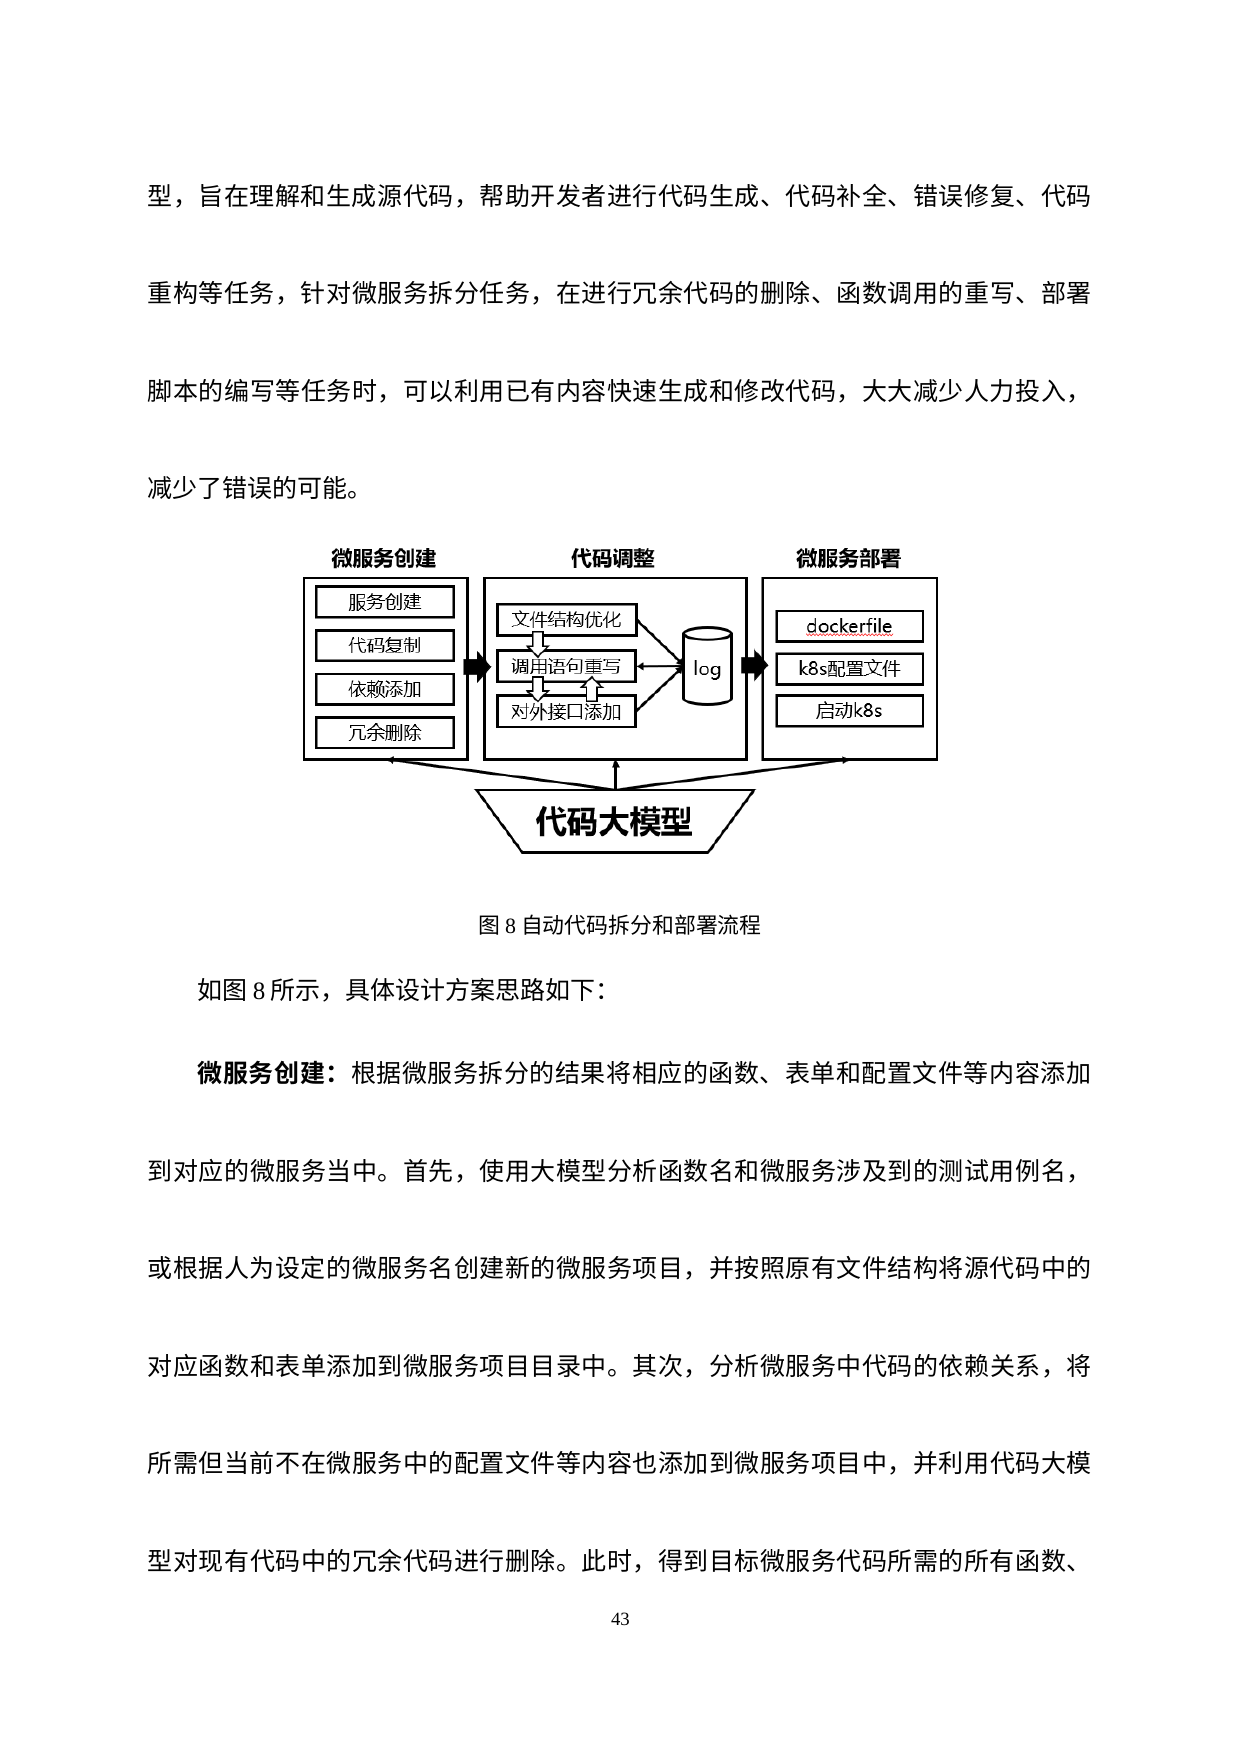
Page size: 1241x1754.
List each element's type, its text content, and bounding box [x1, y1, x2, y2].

picture [291, 537, 950, 864]
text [148, 1039, 1092, 1592]
text 图8 自动代码拆分和部署流程 [148, 908, 1092, 940]
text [148, 162, 1092, 519]
text 如图8所示，具体设计方案思路如下： [148, 956, 1092, 1021]
